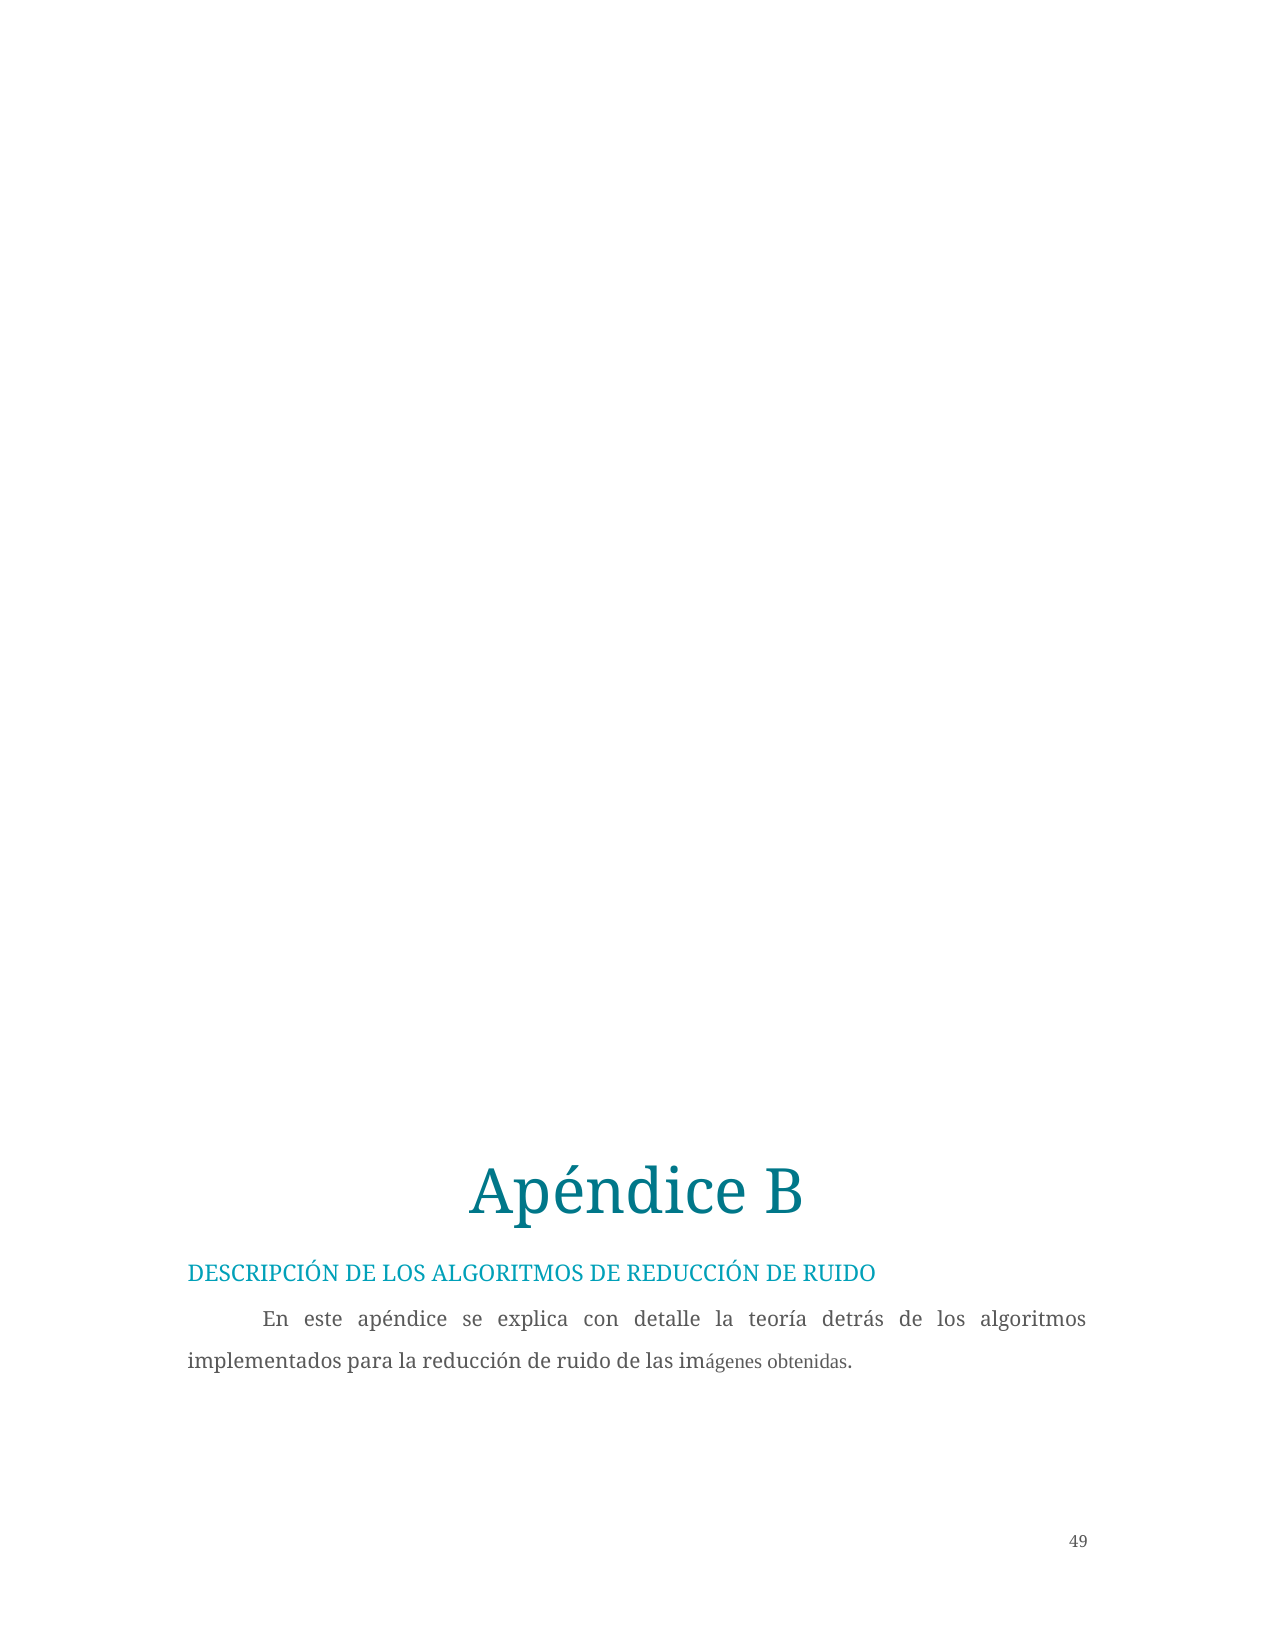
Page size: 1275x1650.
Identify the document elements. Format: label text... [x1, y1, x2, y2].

text En este apéndice se explica con detalle la teoría detrás de los algoritmos implementados para la reducción de ruido de las imágenes obtenidas. [187, 1304, 1087, 1375]
subtitle Descripción de los algoritmos de reducción de ruido [187, 1257, 1087, 1288]
title Apéndice B [187, 1147, 1087, 1232]
